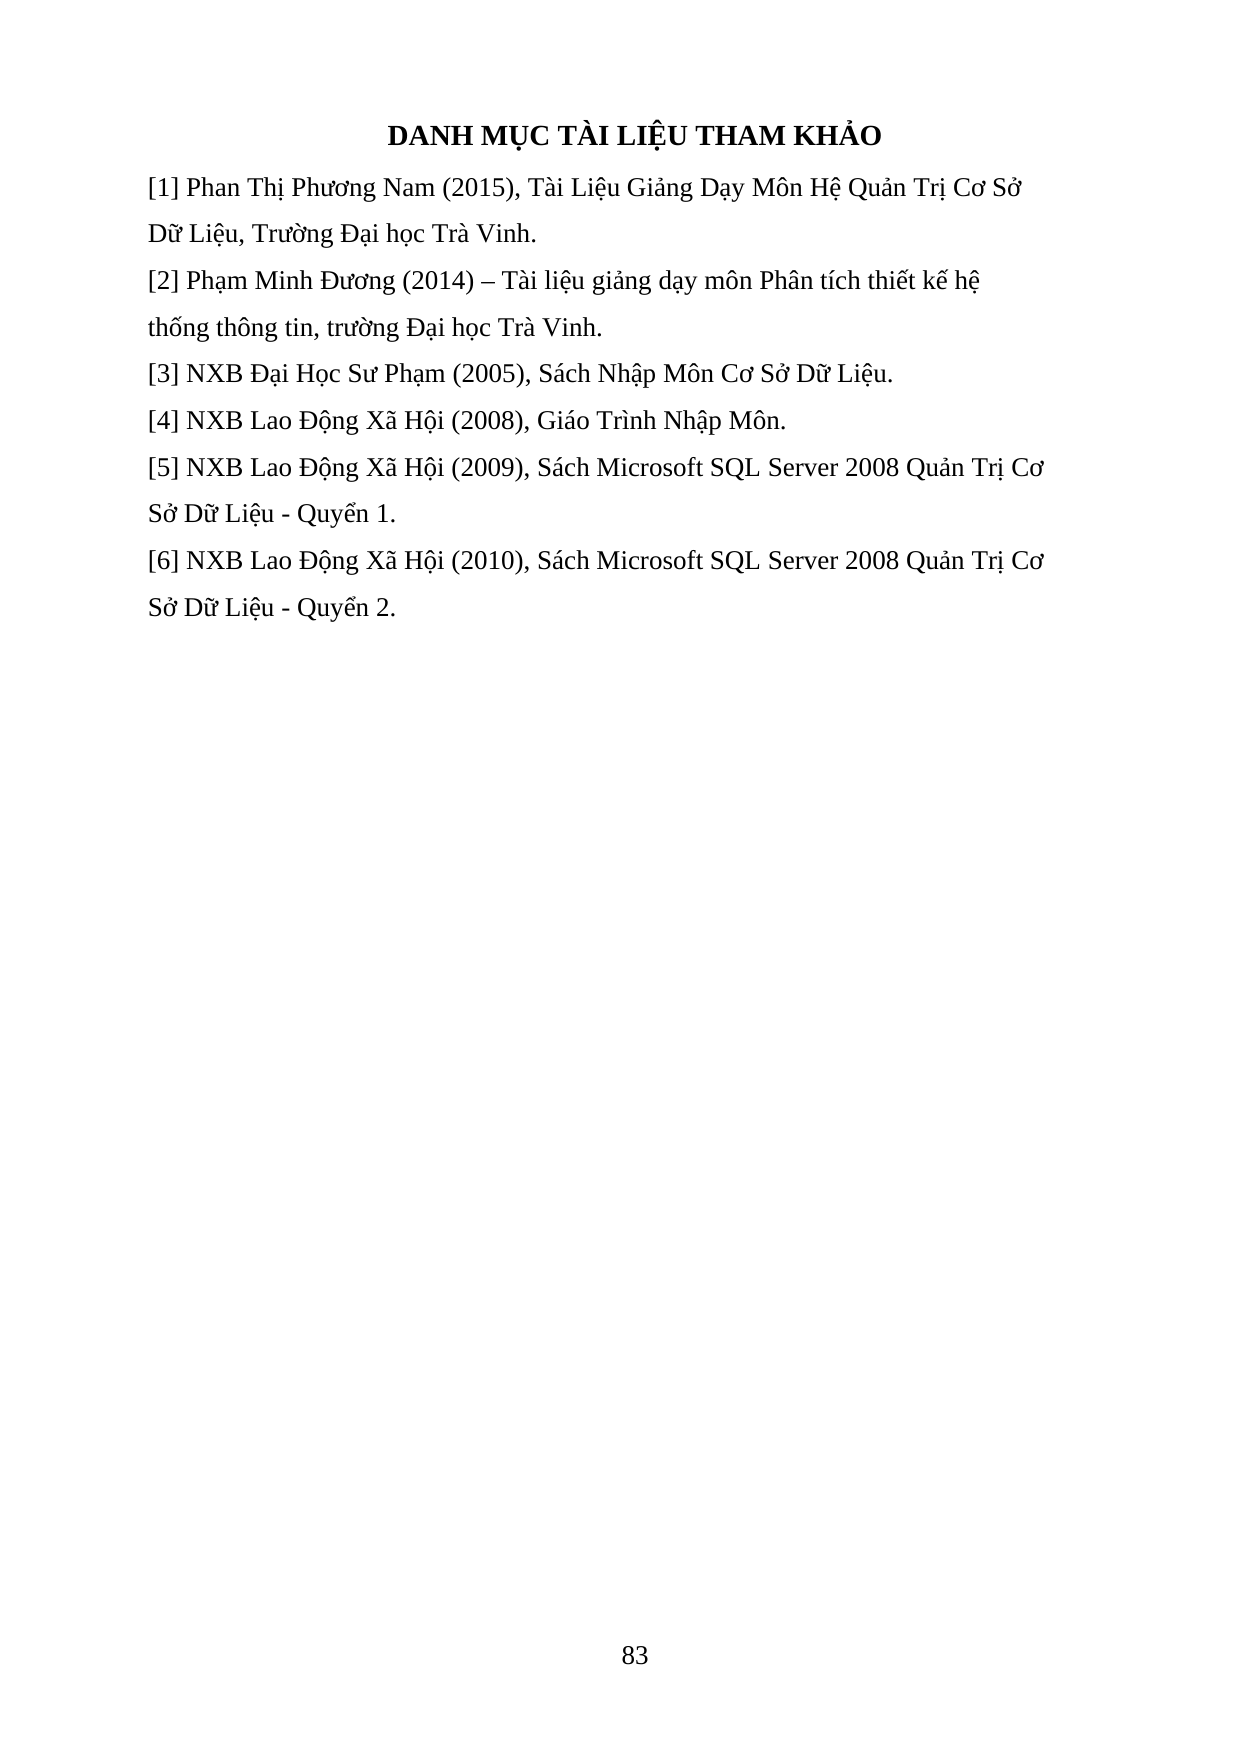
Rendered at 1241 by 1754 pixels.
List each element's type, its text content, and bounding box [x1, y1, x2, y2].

text [3] NXB Đại Học Sư Phạm (2005), Sách Nhập Môn Cơ Sở Dữ Liệu. [148, 358, 1122, 389]
text Sở Dữ Liệu - Quyển 1. [148, 498, 1122, 529]
text [5] NXB Lao Động Xã Hội (2009), Sách Microsoft SQL Server 2008 Quản Trị Cơ [148, 451, 1122, 482]
text Dữ Liệu, Trường Đại học Trà Vinh. [148, 218, 1122, 249]
text [2] Phạm Minh Đương (2014) – Tài liệu giảng dạy môn Phân tích thiết kế hệ [148, 264, 1122, 295]
text [6] NXB Lao Động Xã Hội (2010), Sách Microsoft SQL Server 2008 Quản Trị Cơ [148, 544, 1122, 575]
text thống thông tin, trường Đại học Trà Vinh. [148, 311, 1122, 342]
text [1] Phan Thị Phương Nam (2015), Tài Liệu Giảng Dạy Môn Hệ Quản Trị Cơ Sở [148, 171, 1122, 202]
text Sở Dữ Liệu - Quyển 2. [148, 591, 1122, 622]
text [4] NXB Lao Động Xã Hội (2008), Giáo Trình Nhập Môn. [148, 404, 1122, 435]
text DANH MỤC TÀI LIỆU THAM KHẢO [148, 118, 1122, 152]
